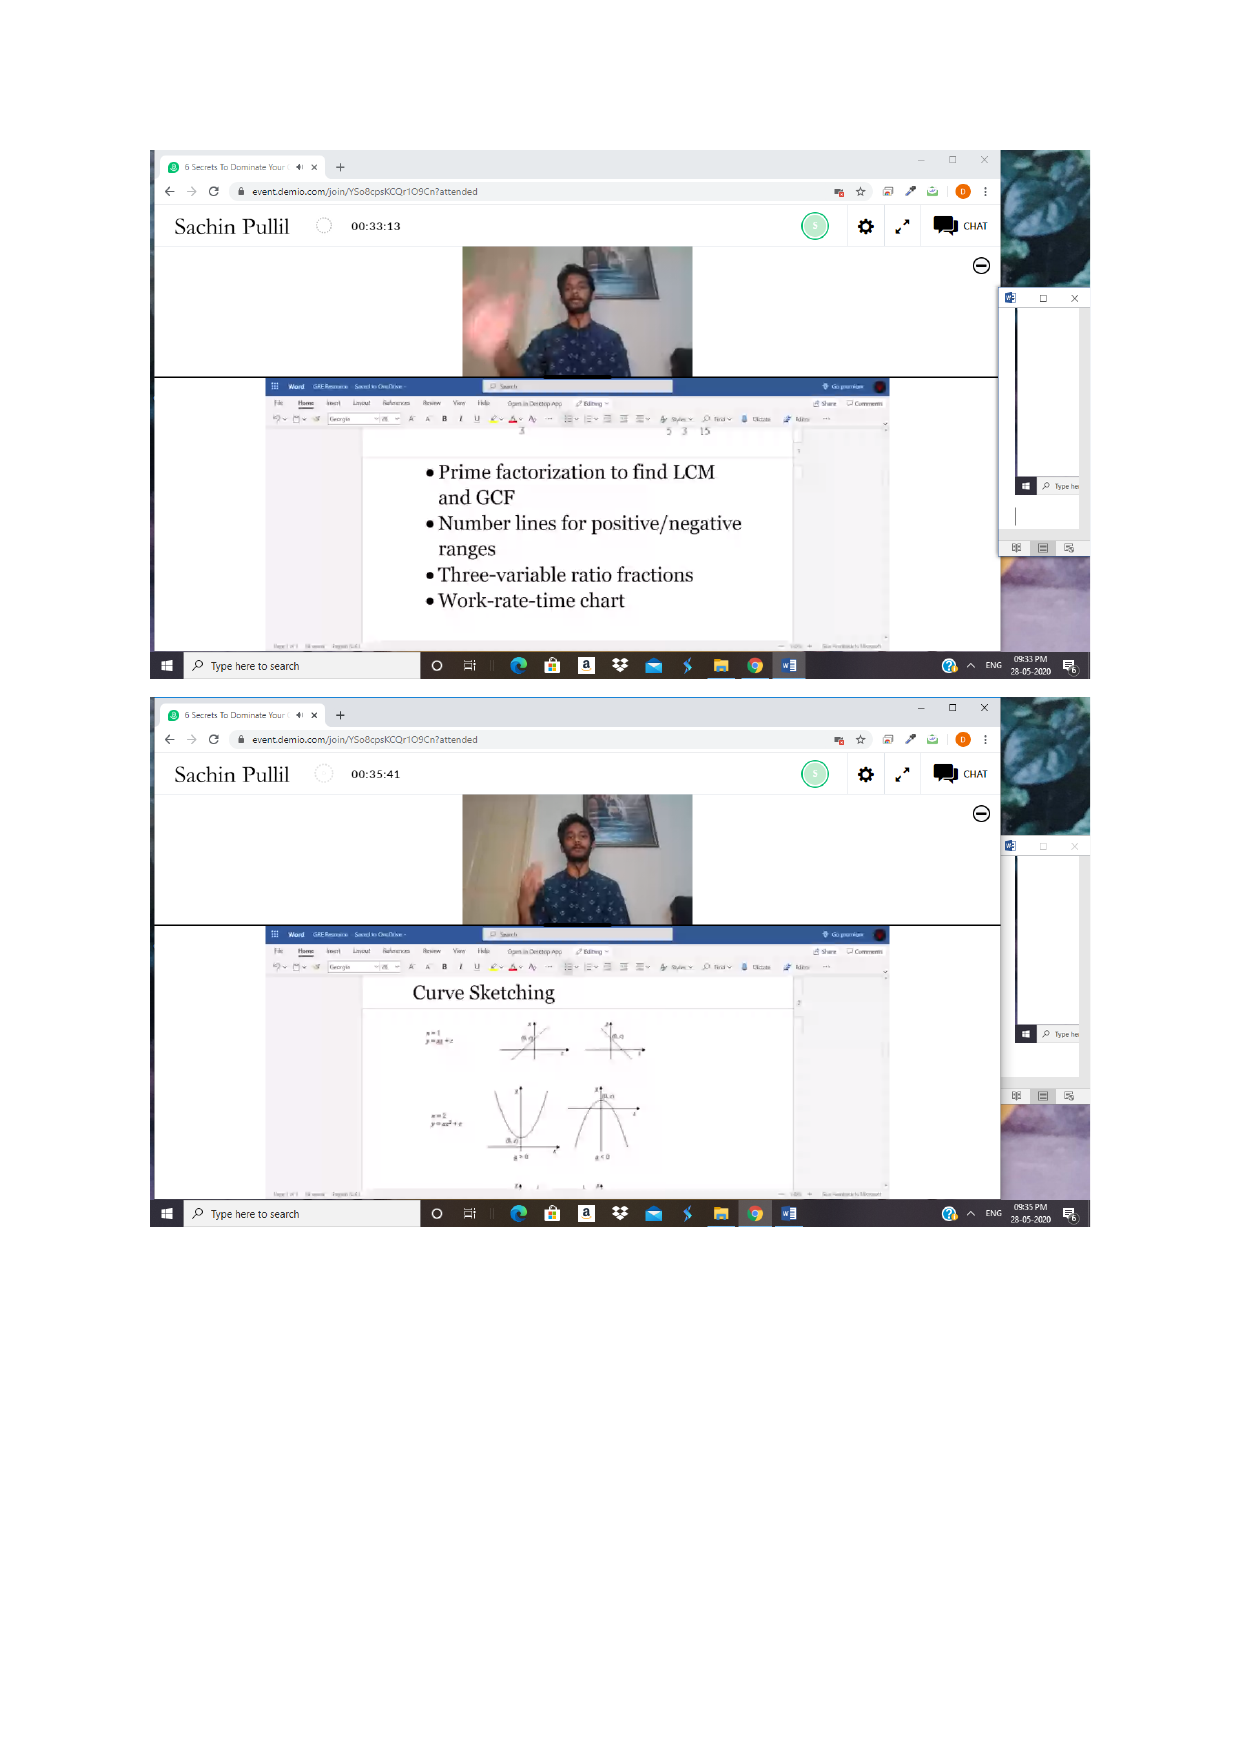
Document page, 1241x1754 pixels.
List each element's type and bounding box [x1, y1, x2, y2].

picture [150, 150, 1091, 679]
picture [150, 697, 1091, 1227]
